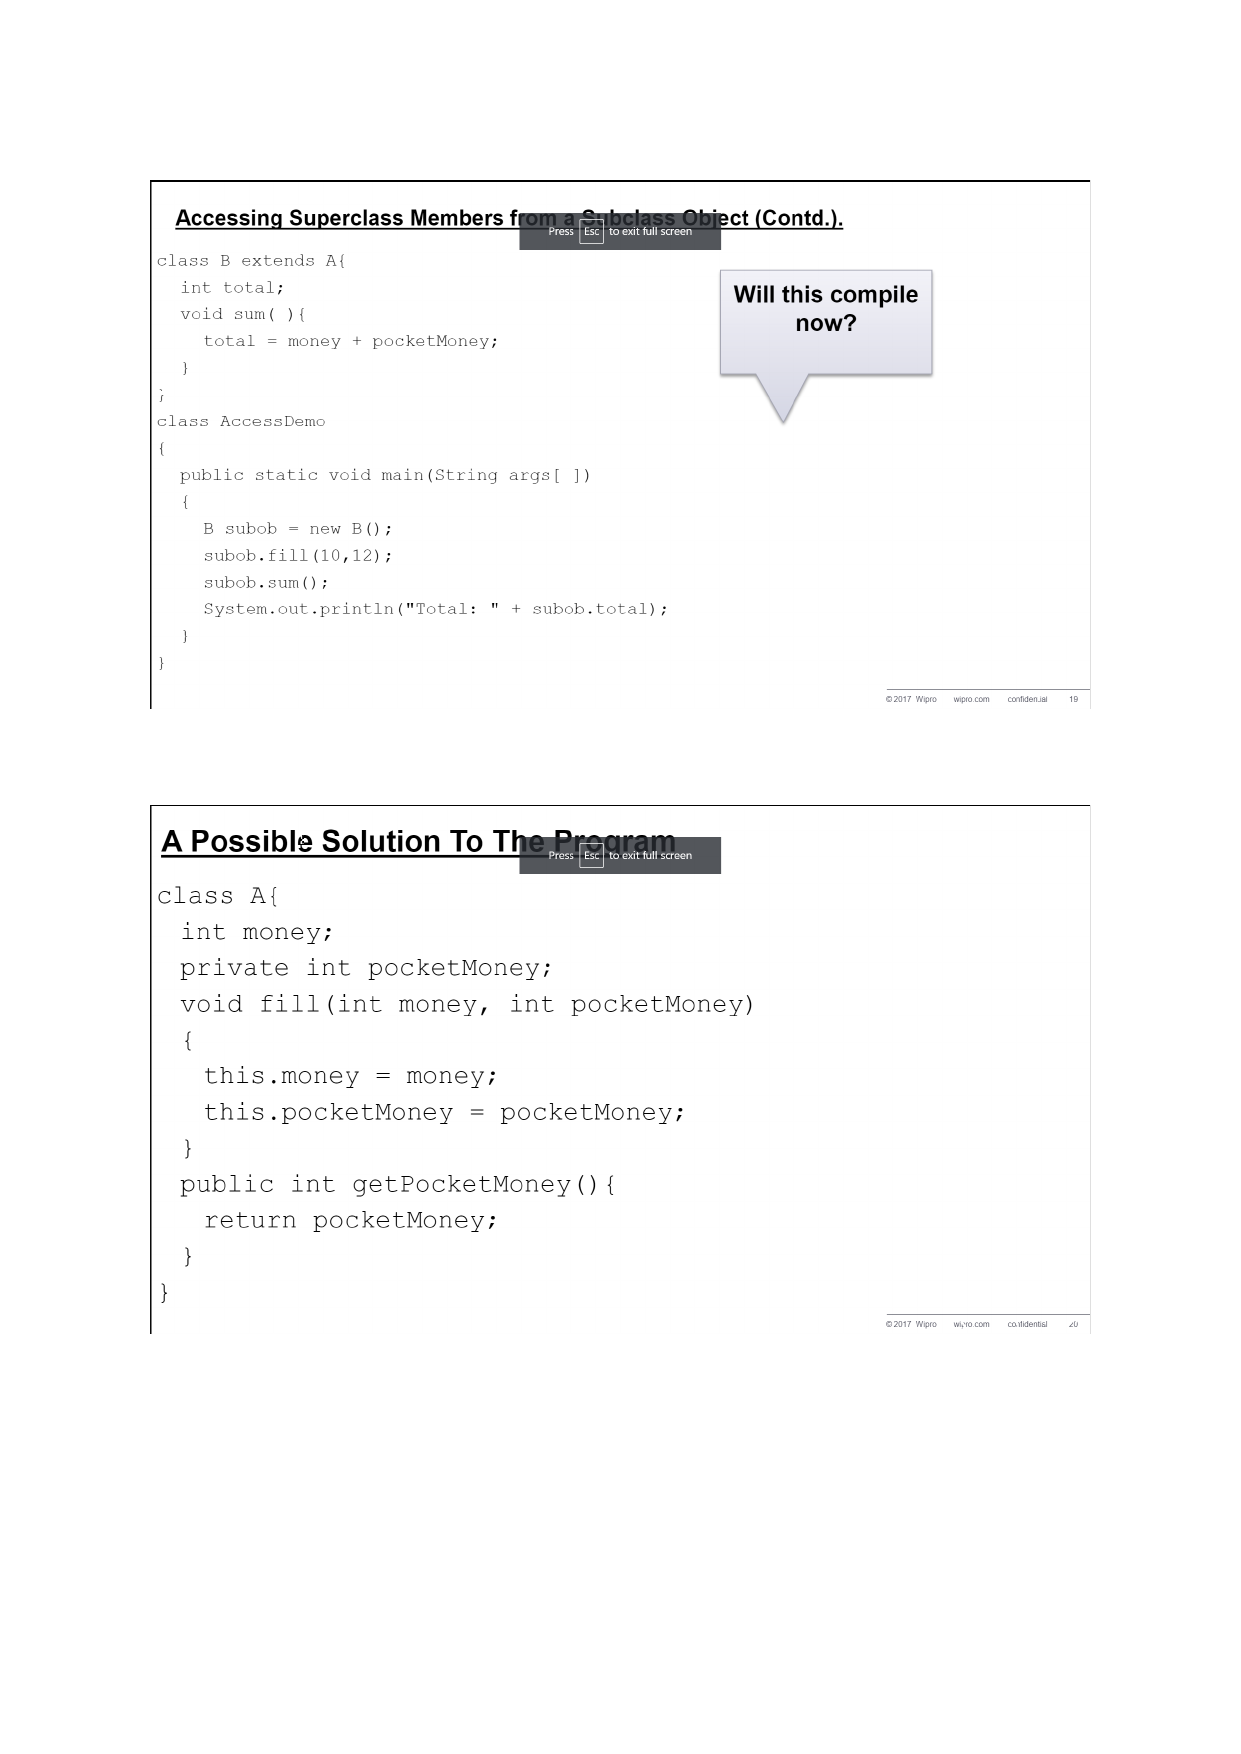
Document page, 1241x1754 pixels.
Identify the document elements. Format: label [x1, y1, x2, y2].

picture [150, 805, 1091, 1334]
picture [150, 180, 1091, 709]
